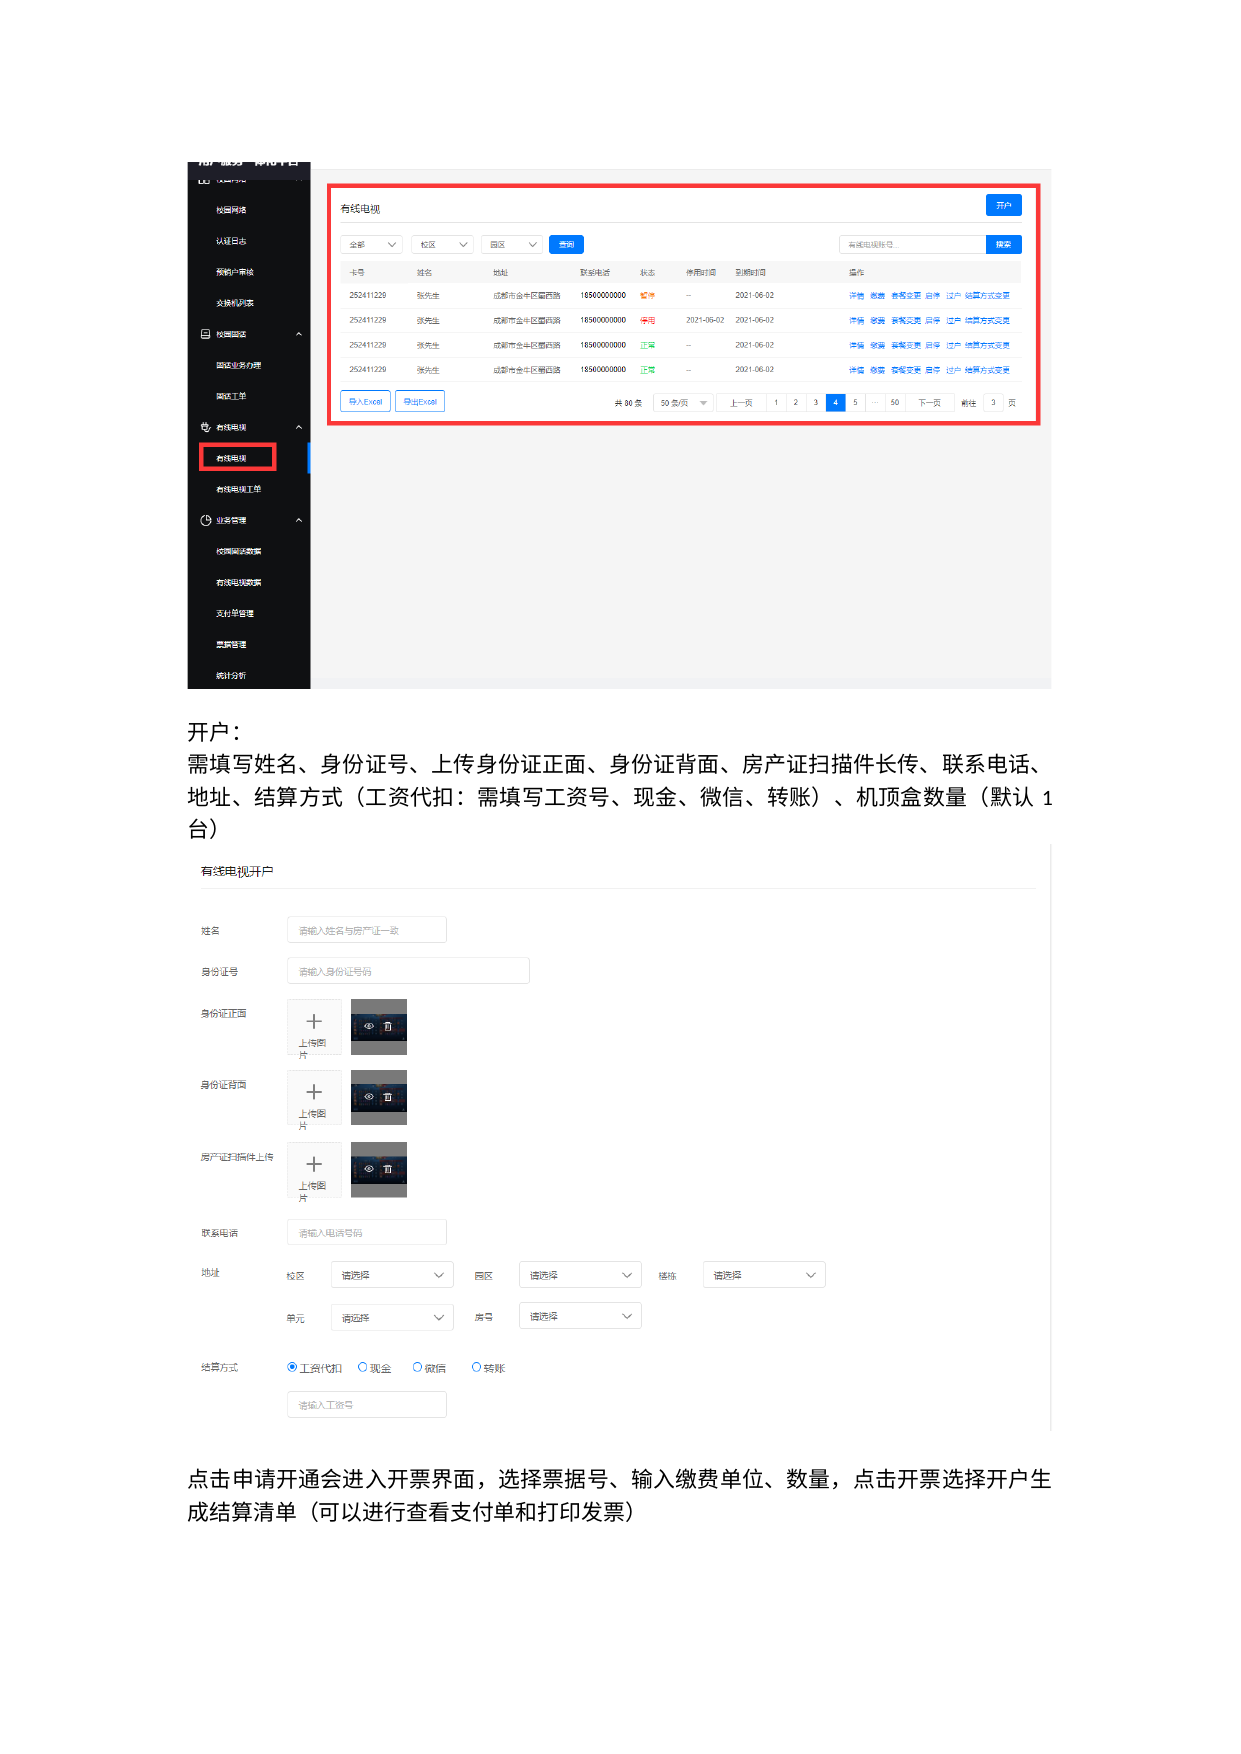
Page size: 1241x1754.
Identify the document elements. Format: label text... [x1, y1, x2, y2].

picture [187, 162, 1052, 689]
list 点击申请开通会进入开票界面，选择票据号、输入缴费单位、数量，点击开票选择开户生成结算清单（可以进行查看支付单和打印发票） [187, 1462, 1053, 1527]
list 开户： [187, 714, 1053, 747]
list 需填写姓名、身份证号、上传身份证正面、身份证背面、房产证扫描件长传、联系电话、地址、结算方式（工资代扣：需填写工资号、现金、微信、转账）、机顶盒数量（默认1台） [187, 747, 1053, 844]
picture [187, 844, 1053, 1431]
